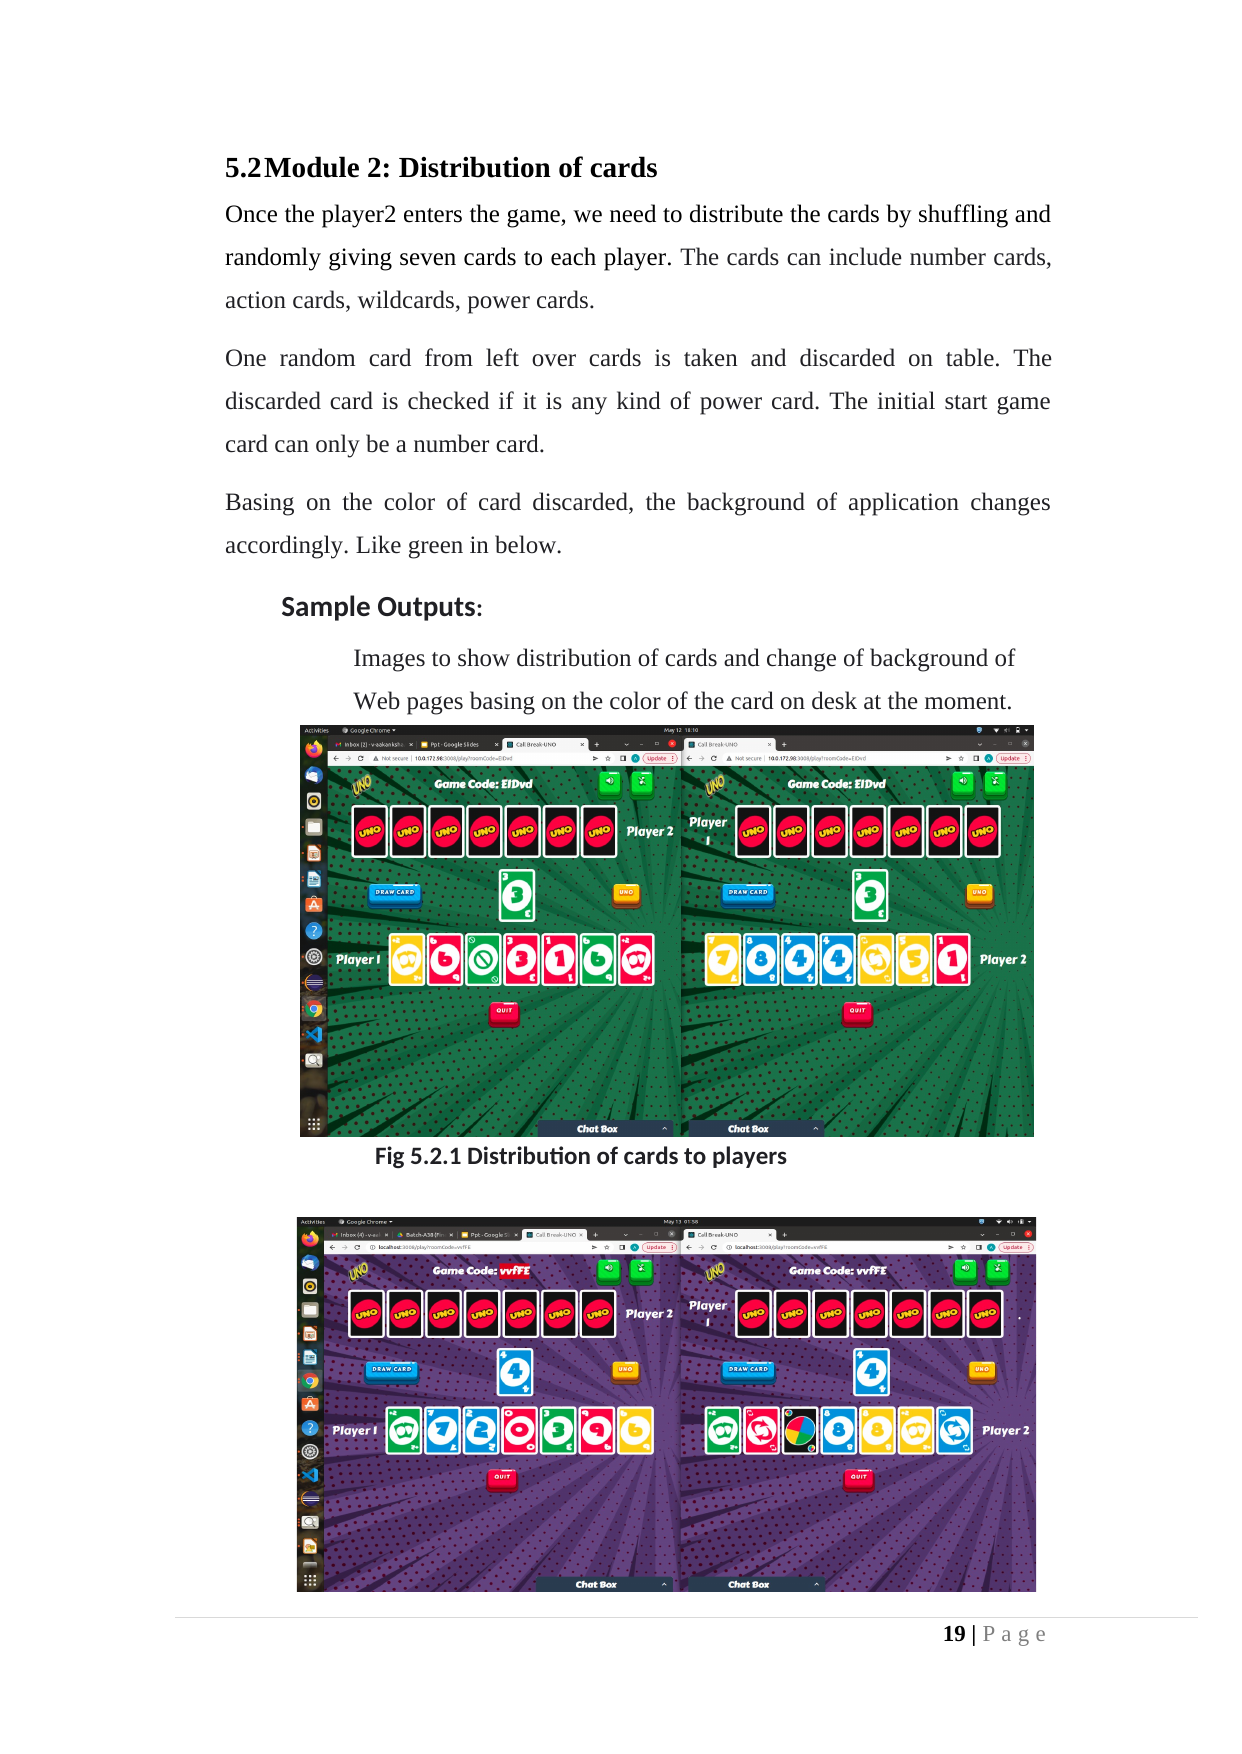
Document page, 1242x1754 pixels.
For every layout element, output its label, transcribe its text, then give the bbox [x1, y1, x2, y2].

picture [300, 725, 1034, 1137]
text One random card from left over cards is taken and discarded on table. The discarded card is checked if it is any kind of power card. The initial start game card can only be a number card. [225, 343, 1052, 458]
text Basing on the color of card discarded, the background of application changes accordingly. Like green in below. [225, 487, 1052, 559]
picture [296, 1217, 1037, 1592]
subtitle Module 2: Distribution of cards [225, 150, 1198, 183]
list Web pages basing on the color of the card on desk at the moment. [353, 686, 1198, 715]
text Once the player2 enters the game, we need to distribute the cards by shuffling and randomly giving seven cards to each player. The cards can include number cards, action cards, wildcards, power cards. [225, 199, 1052, 314]
text Sample Outputs: [175, 588, 1198, 623]
list Images to show distribution of cards and change of background of [353, 643, 1198, 672]
